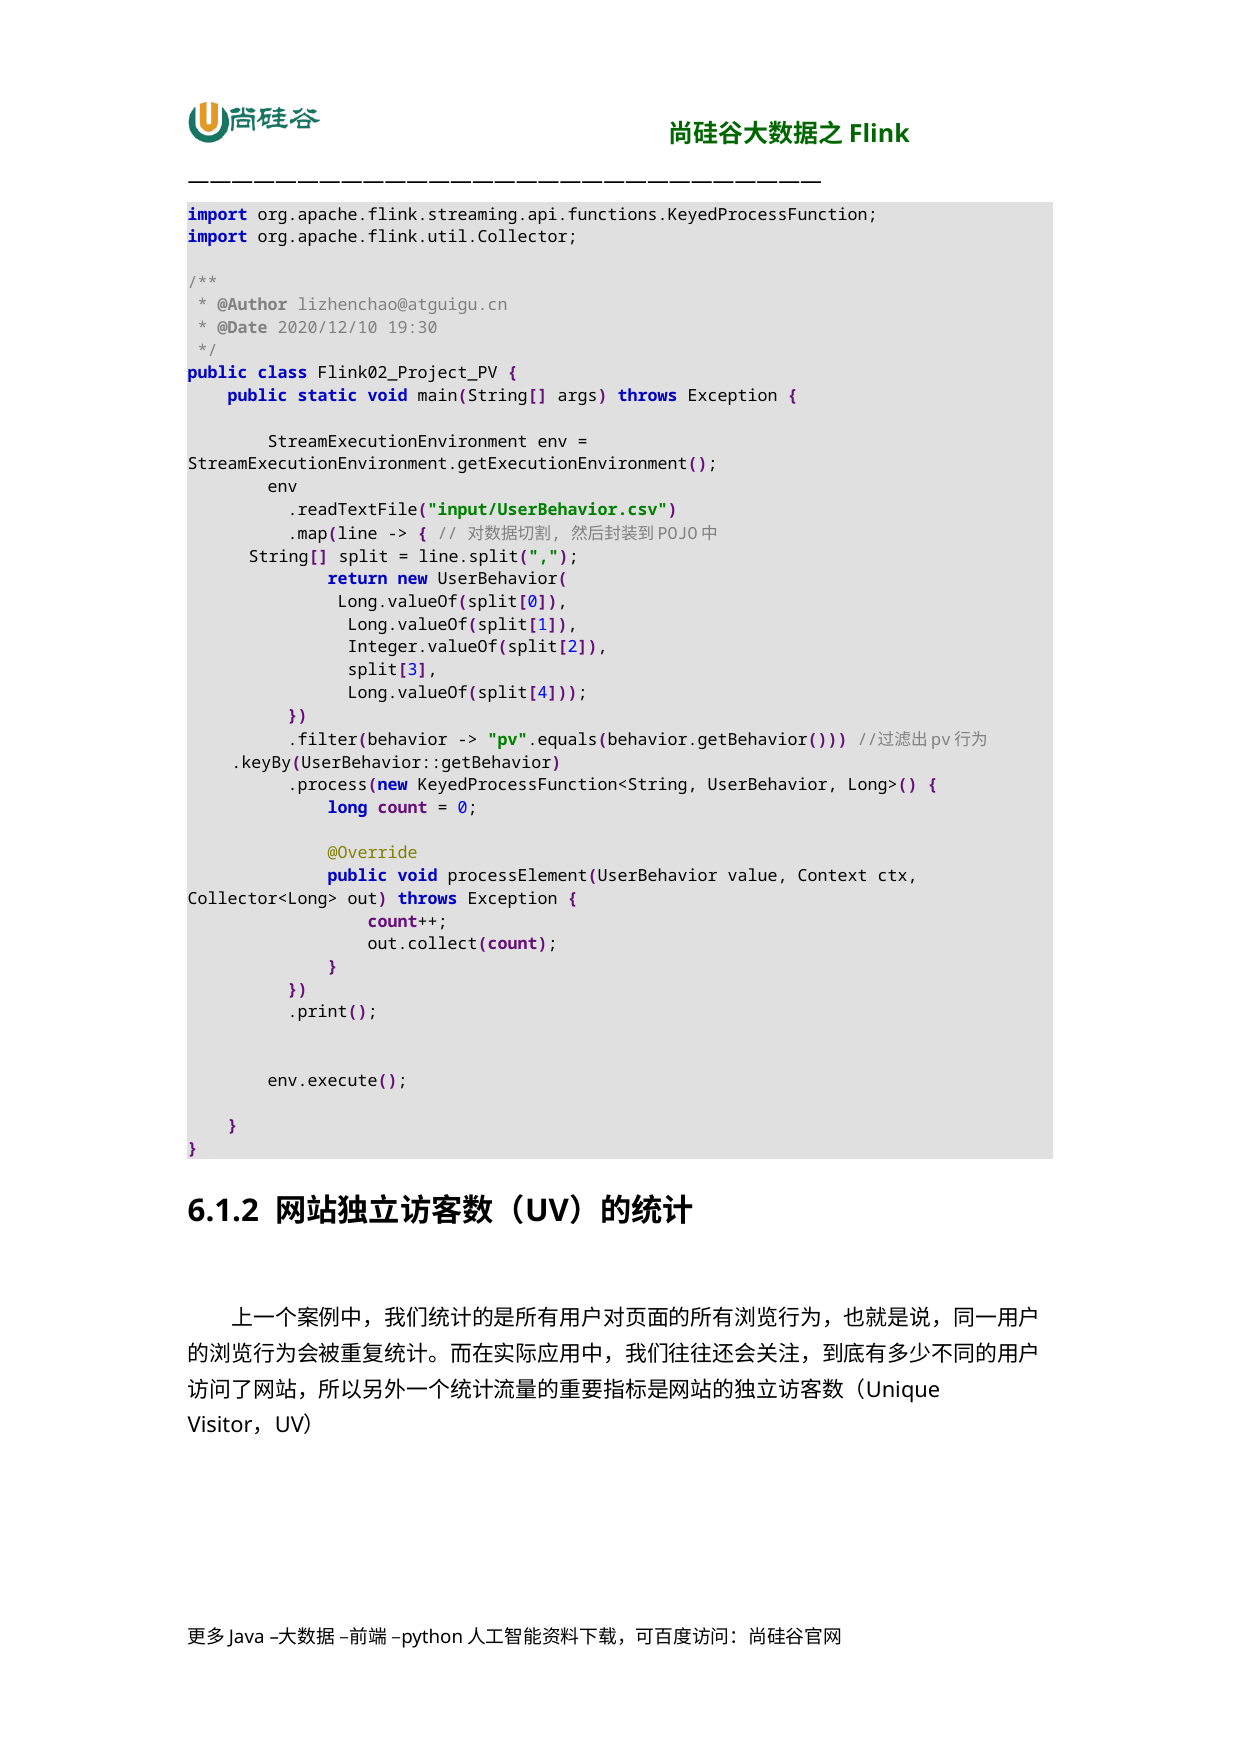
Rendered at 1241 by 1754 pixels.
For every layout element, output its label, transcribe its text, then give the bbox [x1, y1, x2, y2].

text 上一个案例中，我们统计的是所有用户对页面的所有浏览行为，也就是说，同一用户的浏览行为会被重复统计。而在实际应用中，我们往往还会关注，到底有多少不同的用户访问了网站，所以另外一个统计流量的重要指标是网站的独立访客数（Unique Visitor，UV） [187, 1300, 1053, 1439]
picture [187, 101, 320, 143]
subtitle 网站独立访客数（UV）的统计 [187, 1175, 1053, 1240]
